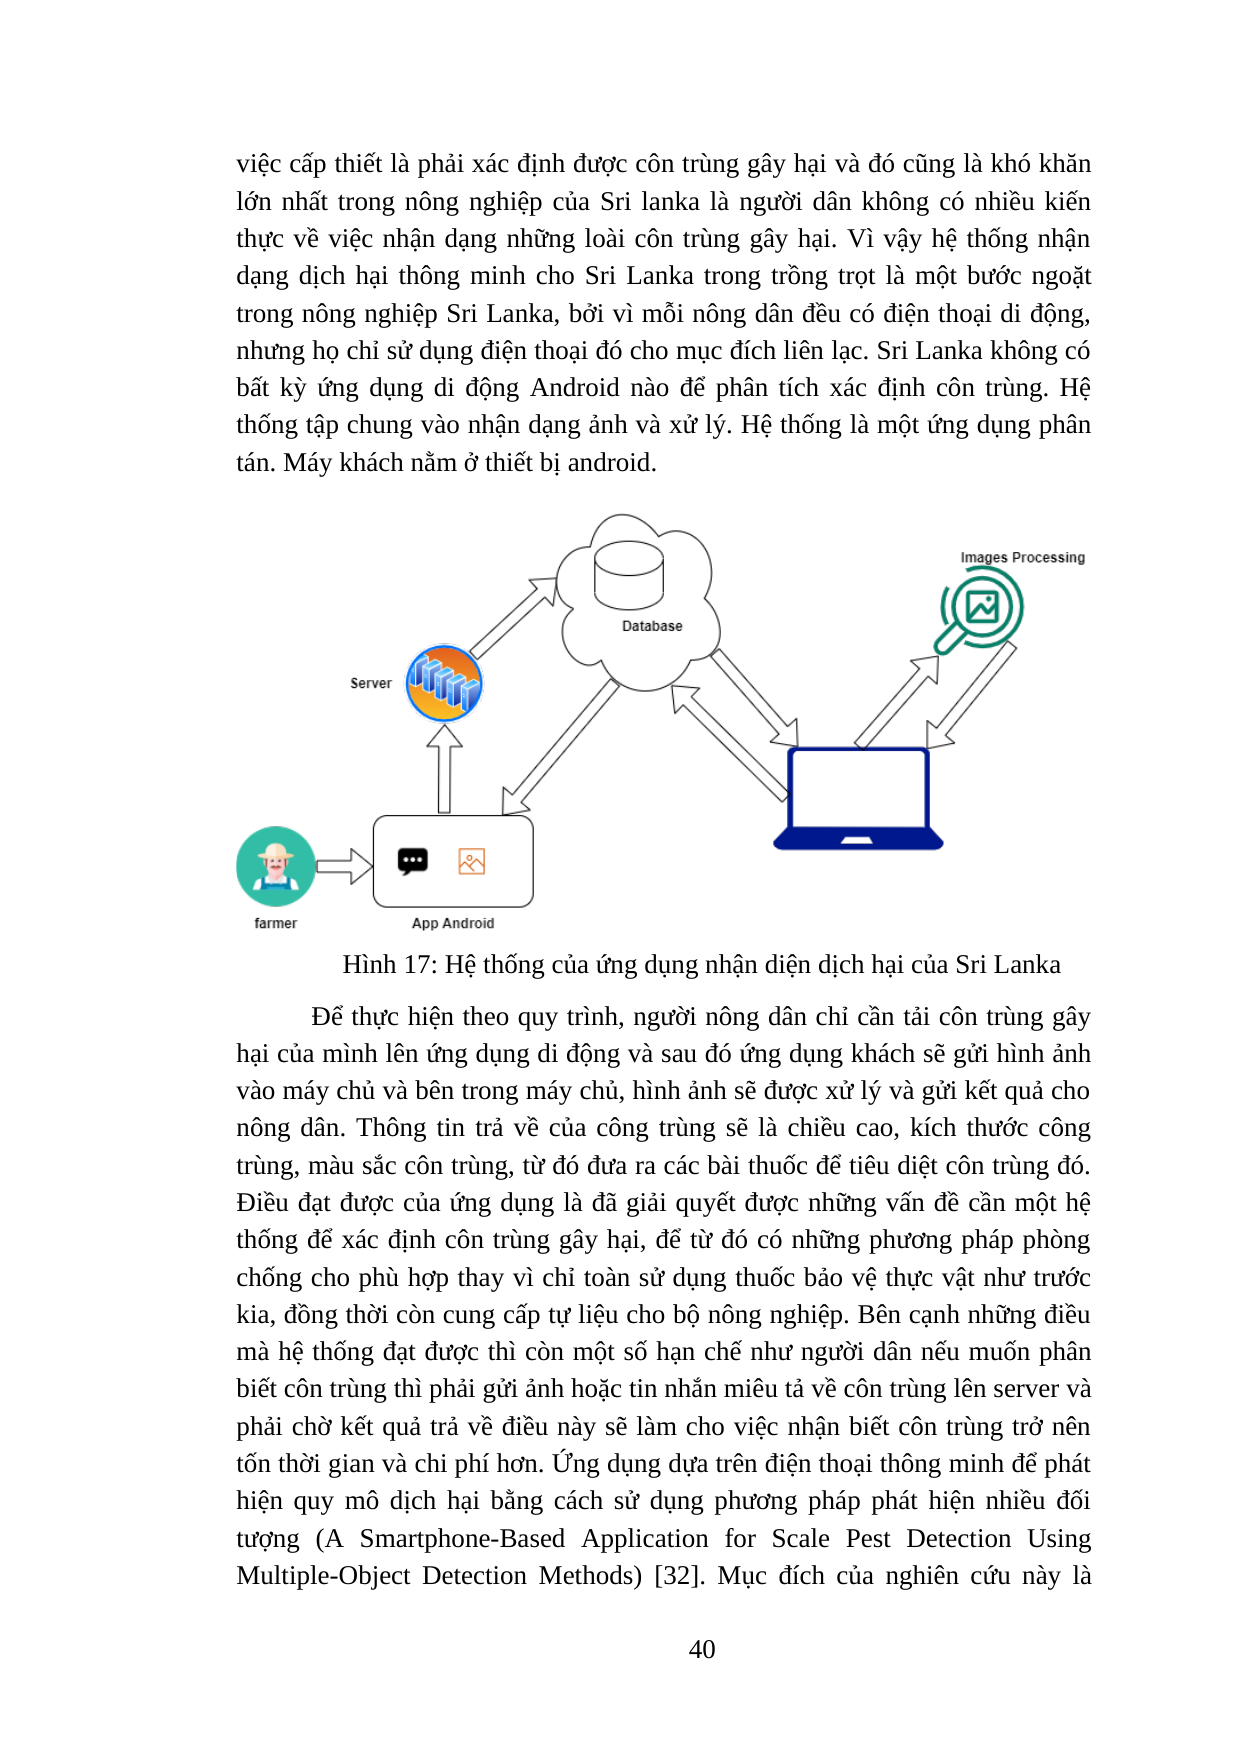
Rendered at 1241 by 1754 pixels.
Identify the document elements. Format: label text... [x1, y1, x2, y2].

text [236, 148, 1093, 477]
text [236, 1000, 1093, 1590]
text Hình 17: Hệ thống của ứng dụng nhận diện dịch hại của Sri Lanka [236, 948, 1093, 979]
picture [236, 495, 1093, 942]
